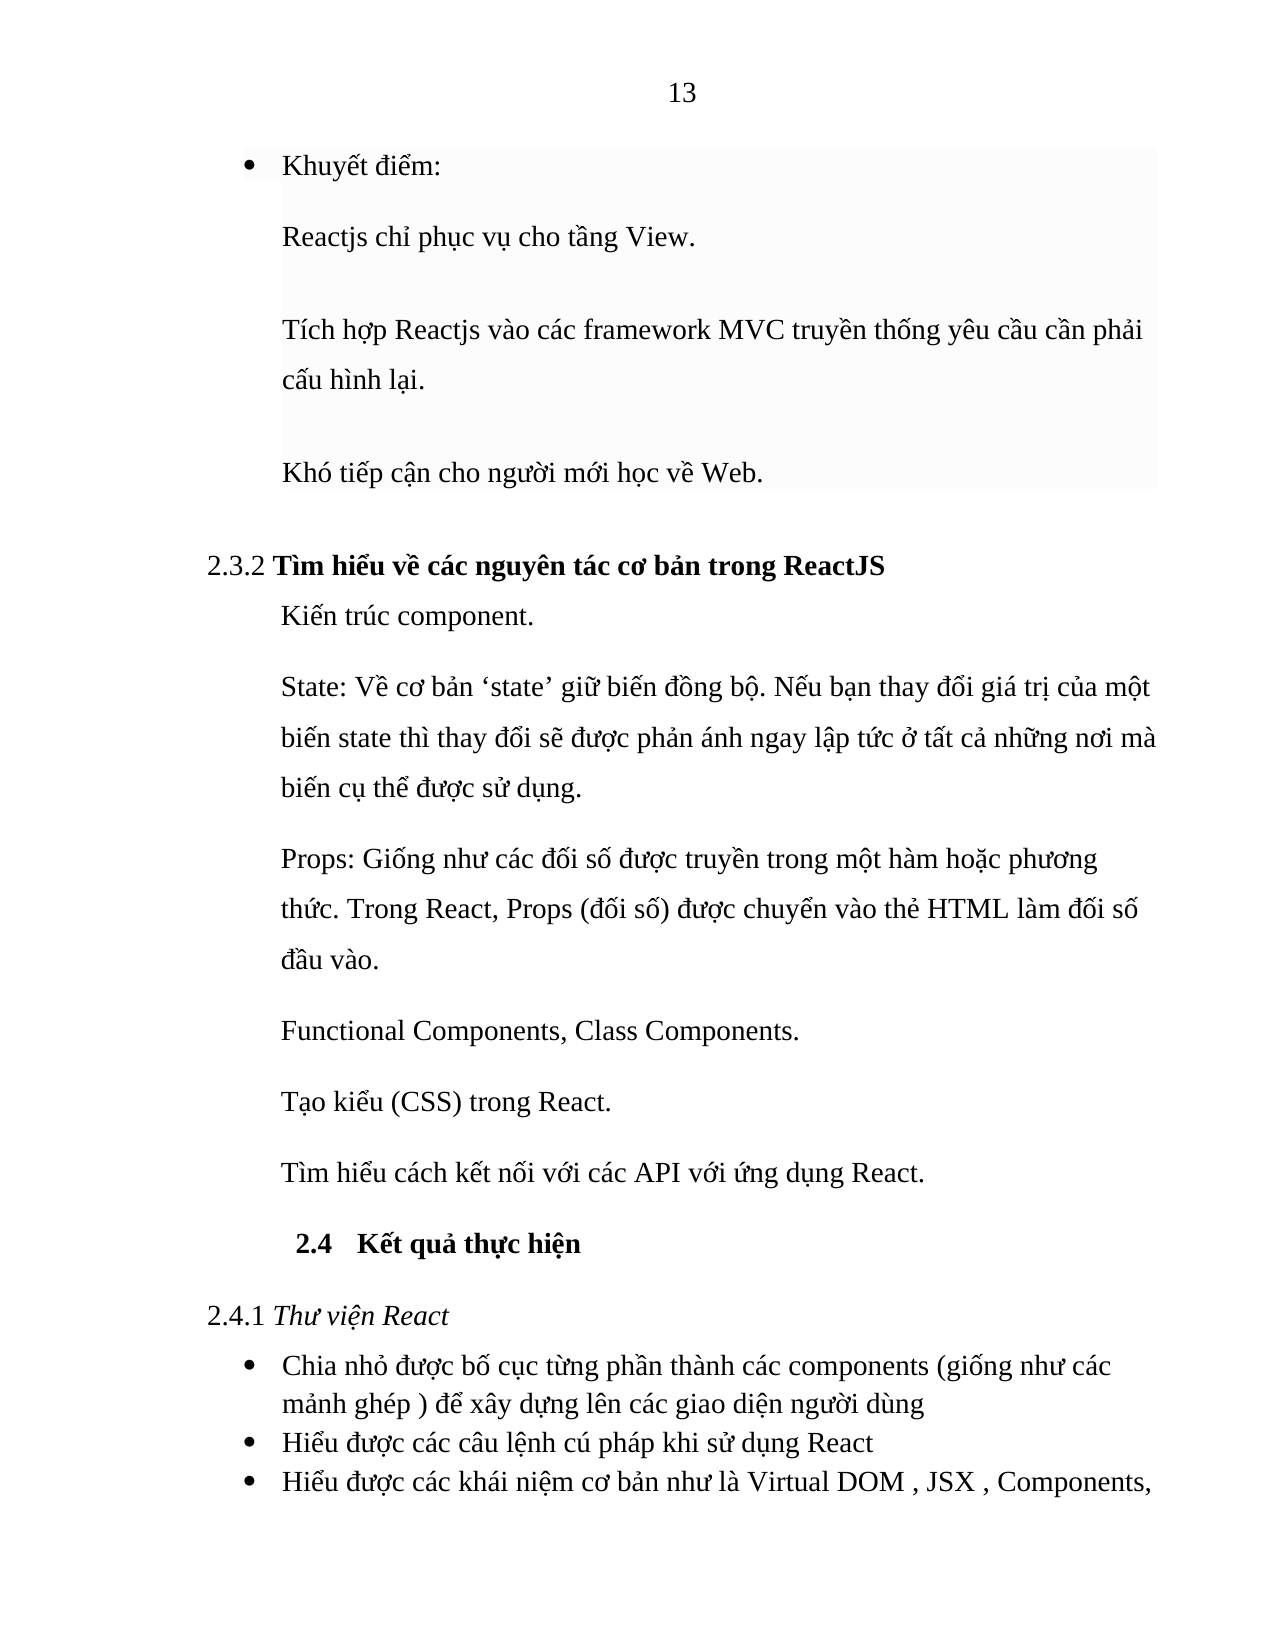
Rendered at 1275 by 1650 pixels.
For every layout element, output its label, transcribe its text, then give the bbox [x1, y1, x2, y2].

text Kiến trúc component. [281, 598, 1157, 632]
list Hiểu được các khái niệm cơ bản như là Virtual DOM , JSX , Components, [244, 1464, 1157, 1497]
text Props: Giống như các đối số được truyền trong một hàm hoặc phương thức. Trong React, Props (đối số) được chuyển vào thẻ HTML làm đối số đầu vào. [281, 841, 1157, 976]
text Tích hợp Reactjs vào các framework MVC truyền thống yêu cầu cần phải cấu hình lại. [282, 312, 1157, 396]
text Reactjs chỉ phục vụ cho tầng View. [282, 219, 1157, 253]
subtitle Thư viện React [207, 1298, 1157, 1331]
text Khó tiếp cận cho người mới học về Web. [282, 455, 1157, 489]
subtitle Kết quả thực hiện [295, 1227, 1157, 1260]
subtitle Tìm hiểu về các nguyên tác cơ bản trong ReactJS [207, 548, 1157, 582]
list Hiểu được các câu lệnh cú pháp khi sử dụng React [244, 1425, 1157, 1459]
text Tạo kiểu (CSS) trong React. [281, 1084, 1157, 1118]
subtitle Khuyết điểm: [244, 148, 1157, 181]
list Chia nhỏ được bố cục từng phần thành các components (giống như các mảnh ghép ) để xây dựng lên các giao diện người dùng [244, 1348, 1157, 1420]
text Functional Components, Class Components. [281, 1013, 1157, 1047]
text State: Về cơ bản ‘state’ giữ biến đồng bộ. Nếu bạn thay đổi giá trị của một biến state thì thay đổi sẽ được phản ánh ngay lập tức ở tất cả những nơi mà biến cụ thể được sử dụng. [281, 669, 1157, 804]
text Tìm hiểu cách kết nối với các API với ứng dụng React. [281, 1155, 1157, 1189]
